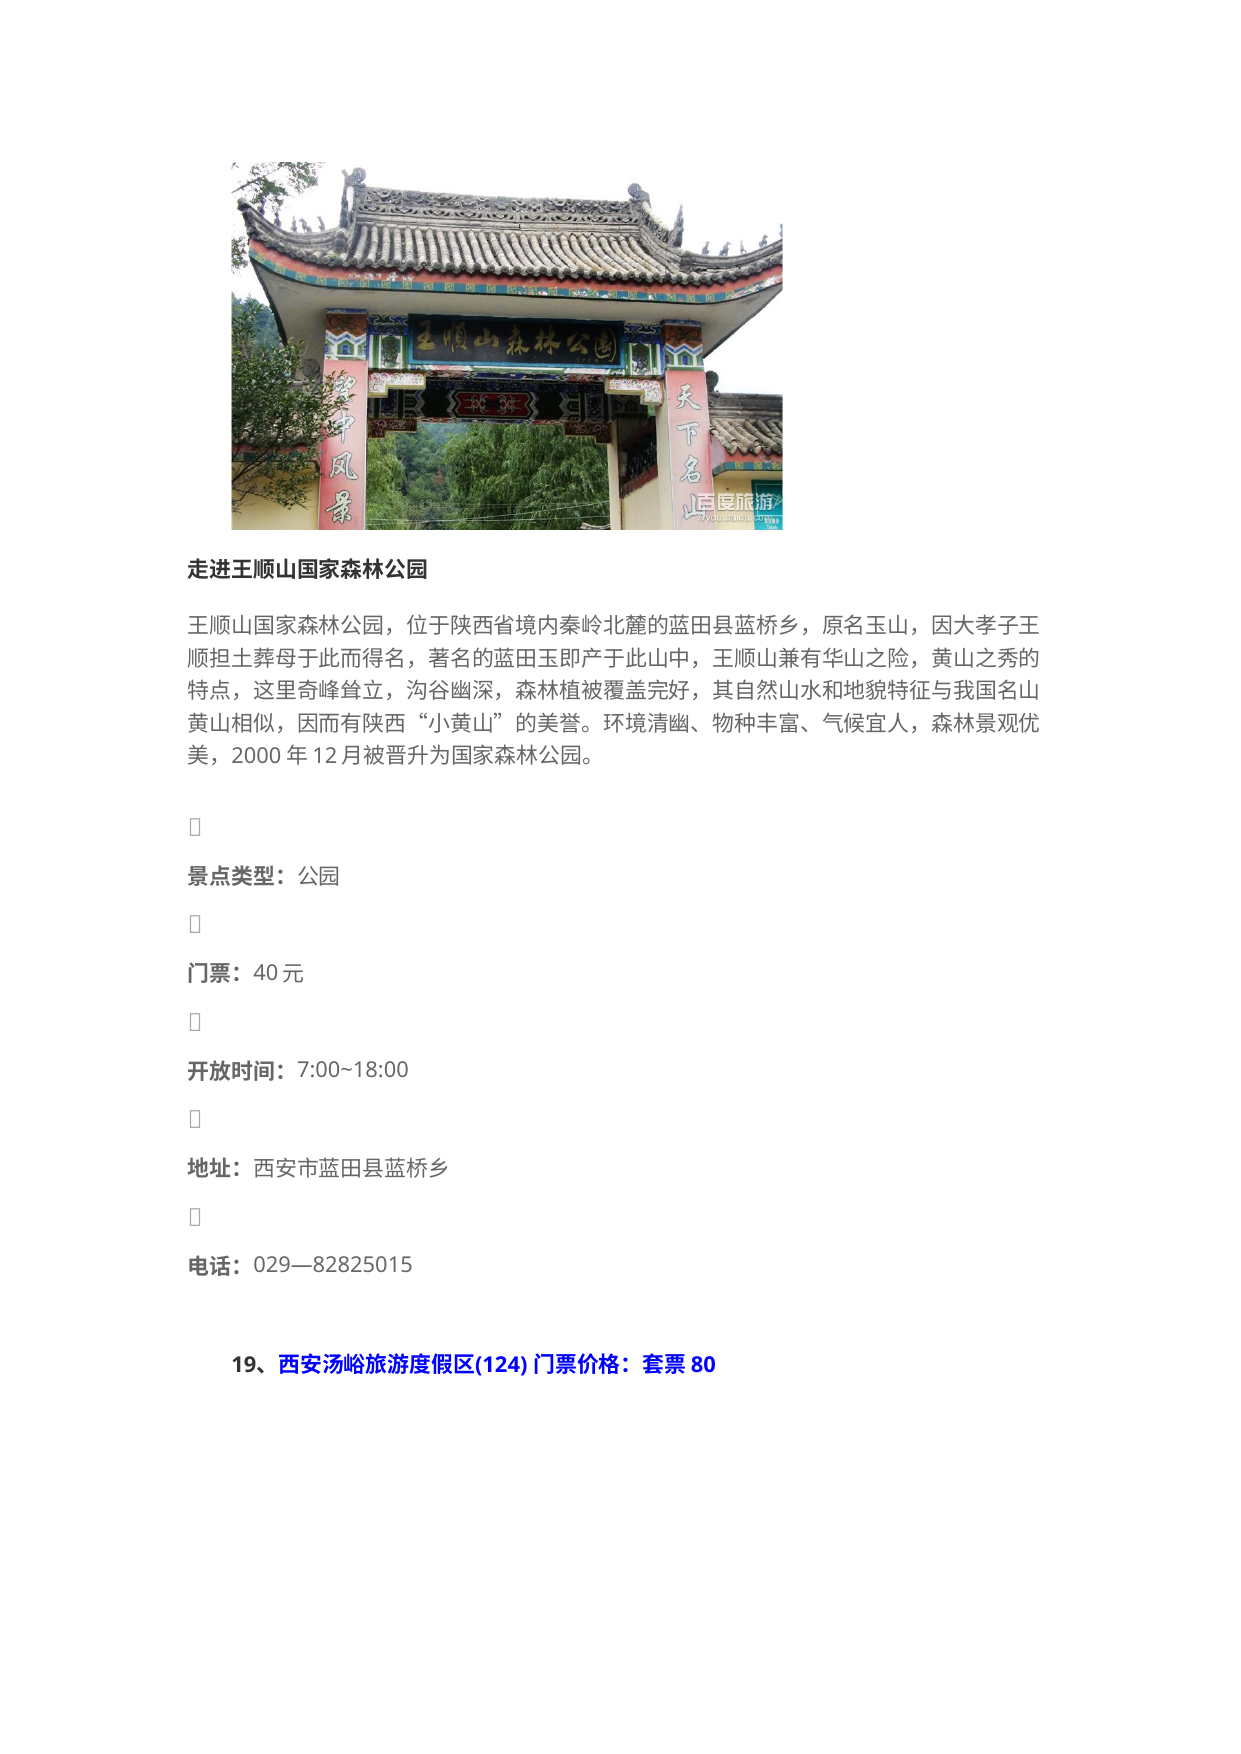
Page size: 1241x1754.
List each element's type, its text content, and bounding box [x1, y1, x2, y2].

text 电话：029—82825015 [187, 1249, 1053, 1281]
text 19、西安汤峪旅游度假区(124) 门票价格：套票80 [187, 1346, 1053, 1379]
text  [187, 1184, 1053, 1249]
text  [187, 989, 1053, 1054]
text 王顺山国家森林公园，位于陕西省境内秦岭北麓的蓝田县蓝桥乡，原名玉山，因大孝子王顺担土葬母于此而得名，著名的蓝田玉即产于此山中，王顺山兼有华山之险，黄山之秀的特点，这里奇峰耸立，沟谷幽深，森林植被覆盖完好，其自然山水和地貌特征与我国名山黄山相似，因而有陕西“小黄山”的美誉。环境清幽、物种丰富、气候宜人，森林景观优美，2000年12月被晋升为国家森林公园。 [187, 608, 1053, 770]
text 地址：西安市蓝田县蓝桥乡 [187, 1151, 1053, 1184]
text  [187, 1086, 1053, 1151]
picture [231, 162, 783, 530]
text  [187, 891, 1053, 956]
text 开放时间：7:00~18:00 [187, 1054, 1053, 1086]
text 景点类型：公园 [187, 859, 1053, 891]
text 门票：40元 [187, 956, 1053, 989]
text 走进王顺山国家森林公园 [187, 552, 1053, 584]
text  [187, 794, 1053, 859]
